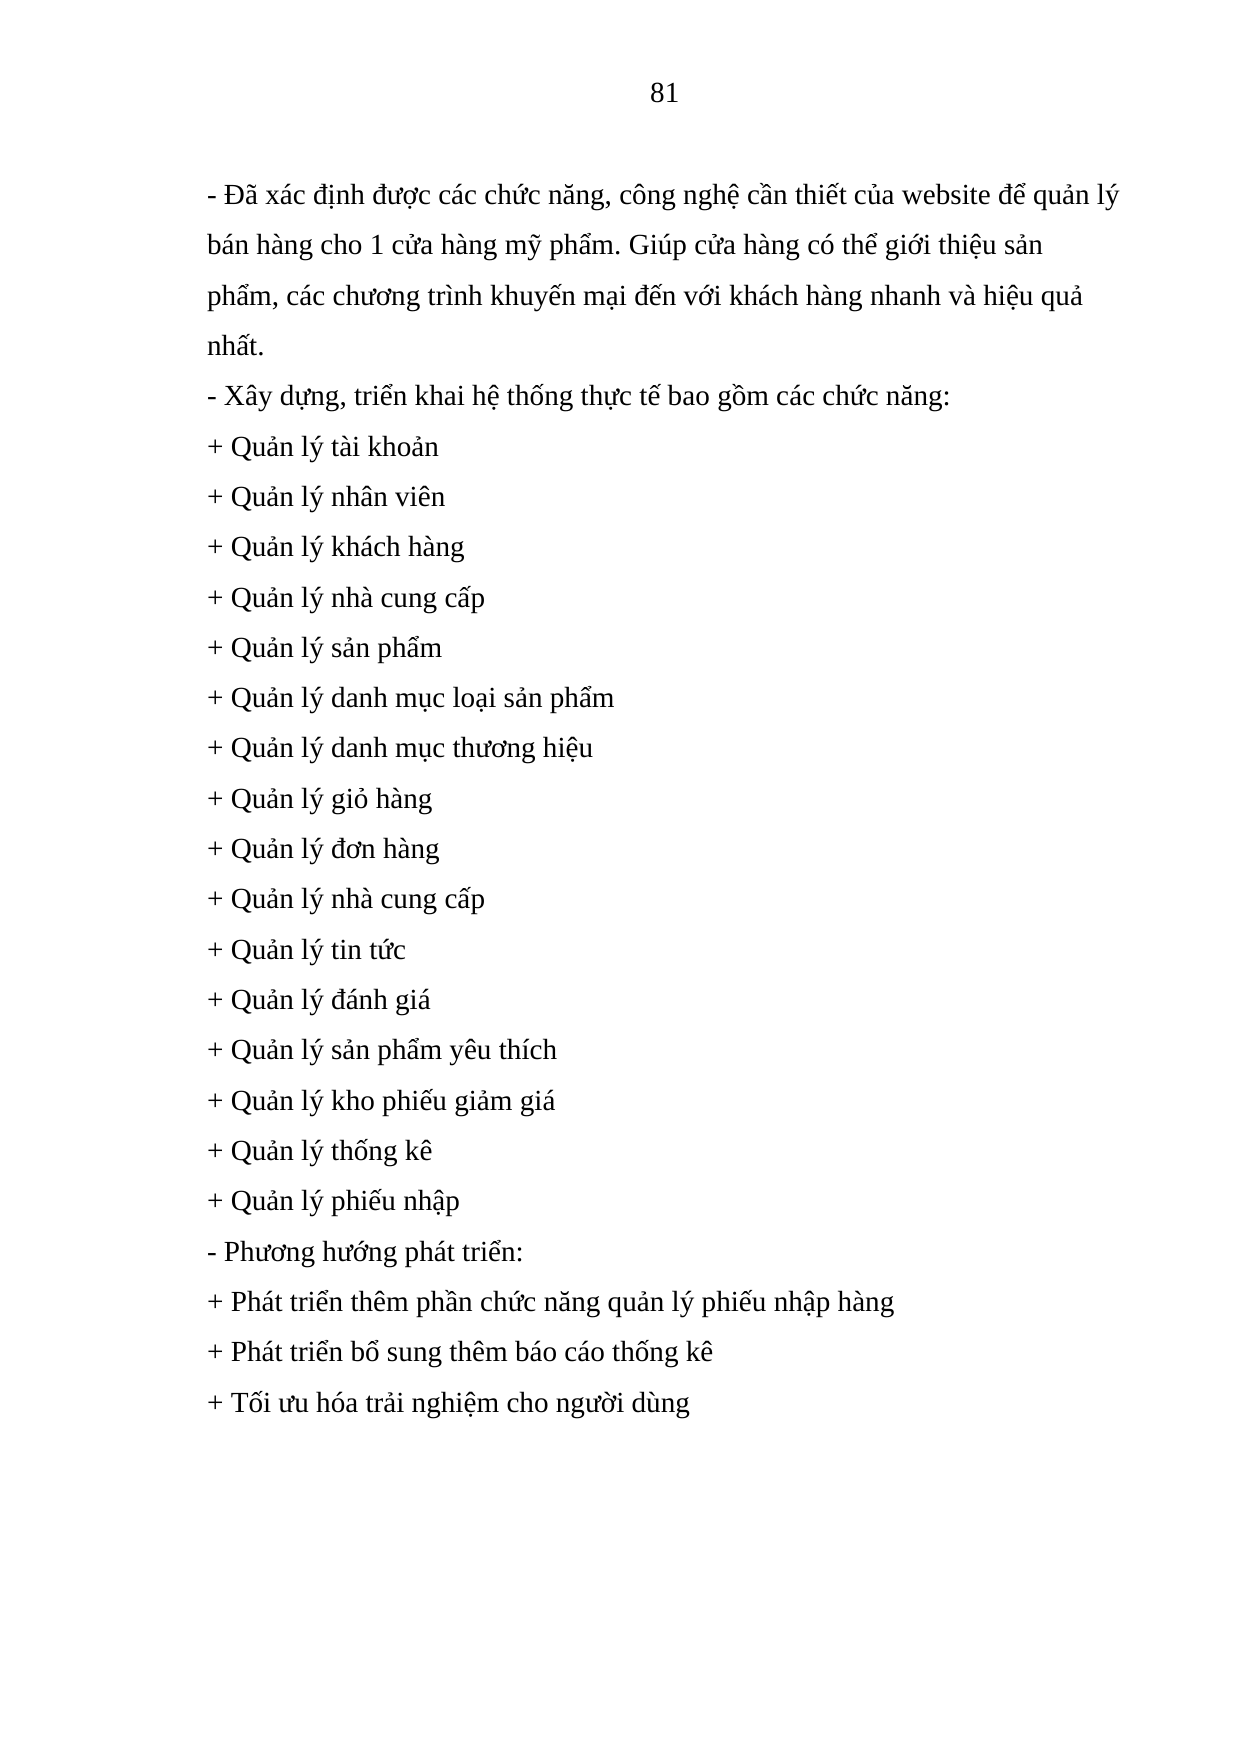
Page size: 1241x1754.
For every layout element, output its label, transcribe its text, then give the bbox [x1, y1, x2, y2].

text + Quản lý giỏ hàng [207, 781, 1122, 814]
text + Quản lý kho phiếu giảm giá [207, 1083, 1122, 1116]
text + Quản lý sản phẩm [207, 630, 1122, 663]
text + Quản lý thống kê [207, 1133, 1122, 1167]
text + Quản lý danh mục thương hiệu [207, 731, 1122, 764]
text - Đã xác định được các chức năng, công nghệ cần thiết của website để quản lý bán hàng cho 1 cửa hàng mỹ phẩm. Giúp cửa hàng có thể giới thiệu sản phẩm, các chương trình khuyến mại đến với khách hàng nhanh và hiệu quả nhất. [207, 177, 1122, 362]
text + Tối ưu hóa trải nghiệm cho người dùng [207, 1385, 1122, 1418]
text - Xây dựng, triển khai hệ thống thực tế bao gồm các chức năng: [207, 378, 1122, 412]
text + Quản lý khách hàng [207, 529, 1122, 563]
text + Quản lý tin tức [207, 932, 1122, 965]
text + Quản lý đánh giá [207, 982, 1122, 1016]
text + Phát triển bổ sung thêm báo cáo thống kê [207, 1334, 1122, 1368]
text + Quản lý nhà cung cấp [207, 882, 1122, 915]
text + Quản lý danh mục loại sản phẩm [207, 680, 1122, 714]
text + Quản lý tài khoản [207, 429, 1122, 462]
text + Quản lý đơn hàng [207, 831, 1122, 865]
text - Phương hướng phát triển: [207, 1234, 1122, 1267]
text + Phát triển thêm phần chức năng quản lý phiếu nhập hàng [207, 1284, 1122, 1318]
text + Quản lý phiếu nhập [207, 1183, 1122, 1217]
text + Quản lý sản phẩm yêu thích [207, 1032, 1122, 1066]
text + Quản lý nhà cung cấp [207, 580, 1122, 613]
text + Quản lý nhân viên [207, 479, 1122, 513]
